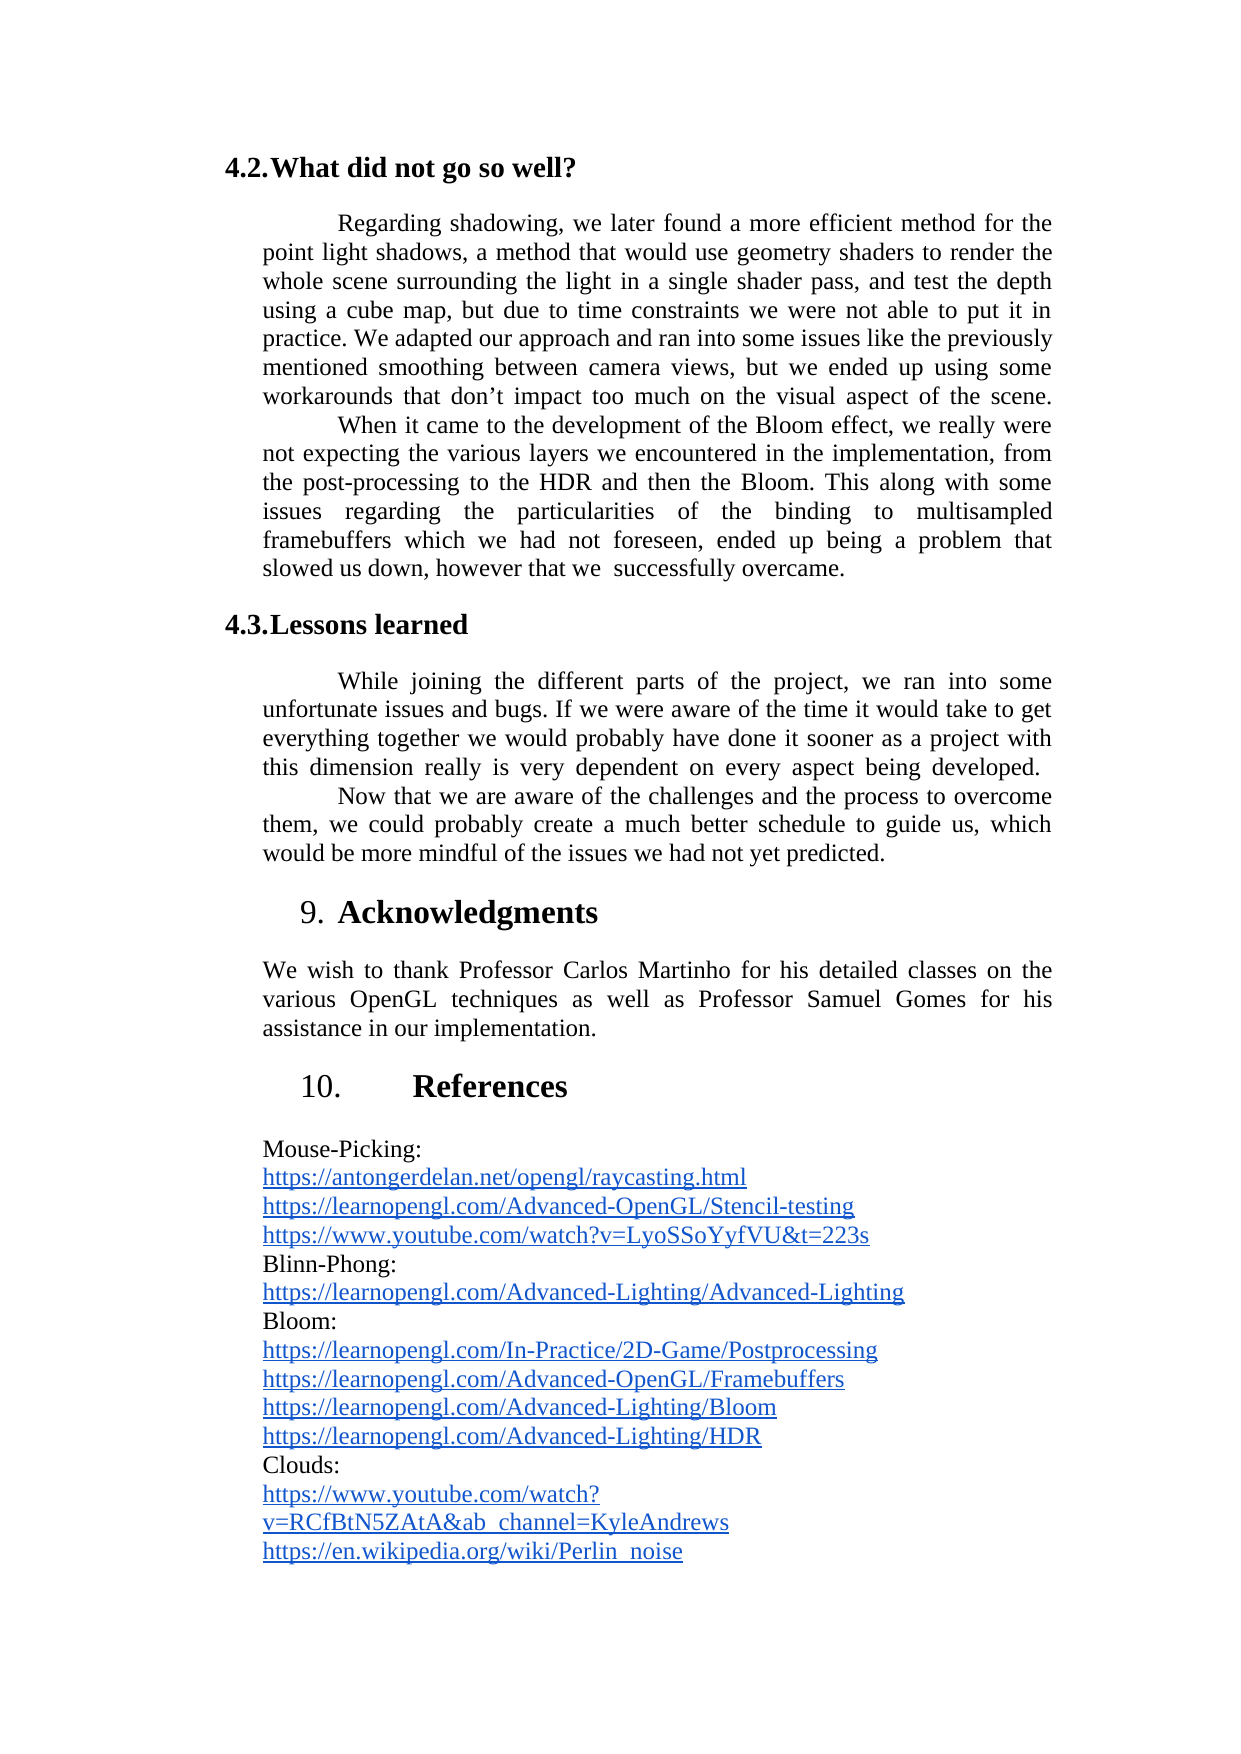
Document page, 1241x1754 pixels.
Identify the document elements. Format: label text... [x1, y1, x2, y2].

text Bloom: https://learnopengl.com/In-Practice/2D-Game/Postprocessing [262, 1306, 1053, 1364]
text https://learnopengl.com/Advanced-Lighting/HDR [262, 1421, 1053, 1450]
text https://www.youtube.com/watch?v=LyoSSoYyfVU&t=223s [262, 1220, 1053, 1249]
subtitle Lessons learned [225, 607, 1053, 641]
text https://learnopengl.com/Advanced-Lighting/Bloom [262, 1392, 1053, 1421]
text Regarding shadowing, we later found a more efficient method for the point light shadows, a method that would use geometry shaders to render the whole scene surrounding the light in a single shader pass, and test the depth using a cube map, but due to time constraints we were not able to put it in practice. We adapted our approach and ran into some issues like the previously mentioned smoothing between camera views, but we ended up using some workarounds that don’t impact too much on the visual aspect of the scene. When it came to the development of the Bloom effect, we really were not expecting the various layers we encountered in the implementation, from the post-processing to the HDR and then the Bloom. This along with some issues regarding the particularities of the binding to multisampled framebuffers which we had not foreseen, ended up being a problem that slowed us down, however that we successfully overcame. [262, 208, 1053, 582]
text https://www.youtube.com/watch?v=RCfBtN5ZAtA&ab_channel=KyleAndrews [262, 1479, 1053, 1536]
text Blinn-Phong: [262, 1249, 1053, 1277]
text https://en.wikipedia.org/wiki/Perlin_noise [262, 1536, 1053, 1565]
subtitle What did not go so well? [225, 150, 1053, 183]
text https://learnopengl.com/Advanced-OpenGL/Framebuffers [262, 1364, 1053, 1392]
text While joining the different parts of the project, we ran into some unfortunate issues and bugs. If we were aware of the time it would take to get everything together we would probably have done it sooner as a project with this dimension really is very dependent on every aspect being developed. Now that we are aware of the challenges and the process to overcome them, we could probably create a much better schedule to guide us, which would be more mindful of the issues we had not yet predicted. [262, 666, 1053, 867]
text We wish to thank Professor Carlos Martinho for his detailed classes on the various OpenGL techniques as well as Professor Samuel Gomes for his assistance in our implementation. [262, 955, 1053, 1042]
text https://learnopengl.com/Advanced-OpenGL/Stencil-testing [262, 1191, 1053, 1220]
text Clouds: [262, 1450, 1053, 1479]
subtitle Acknowledgments [300, 892, 1053, 930]
text Mouse-Picking: [262, 1134, 1053, 1162]
text https://learnopengl.com/Advanced-Lighting/Advanced-Lighting [262, 1277, 1053, 1306]
text https://antongerdelan.net/opengl/raycasting.html [262, 1162, 1053, 1191]
subtitle References [300, 1067, 1053, 1105]
